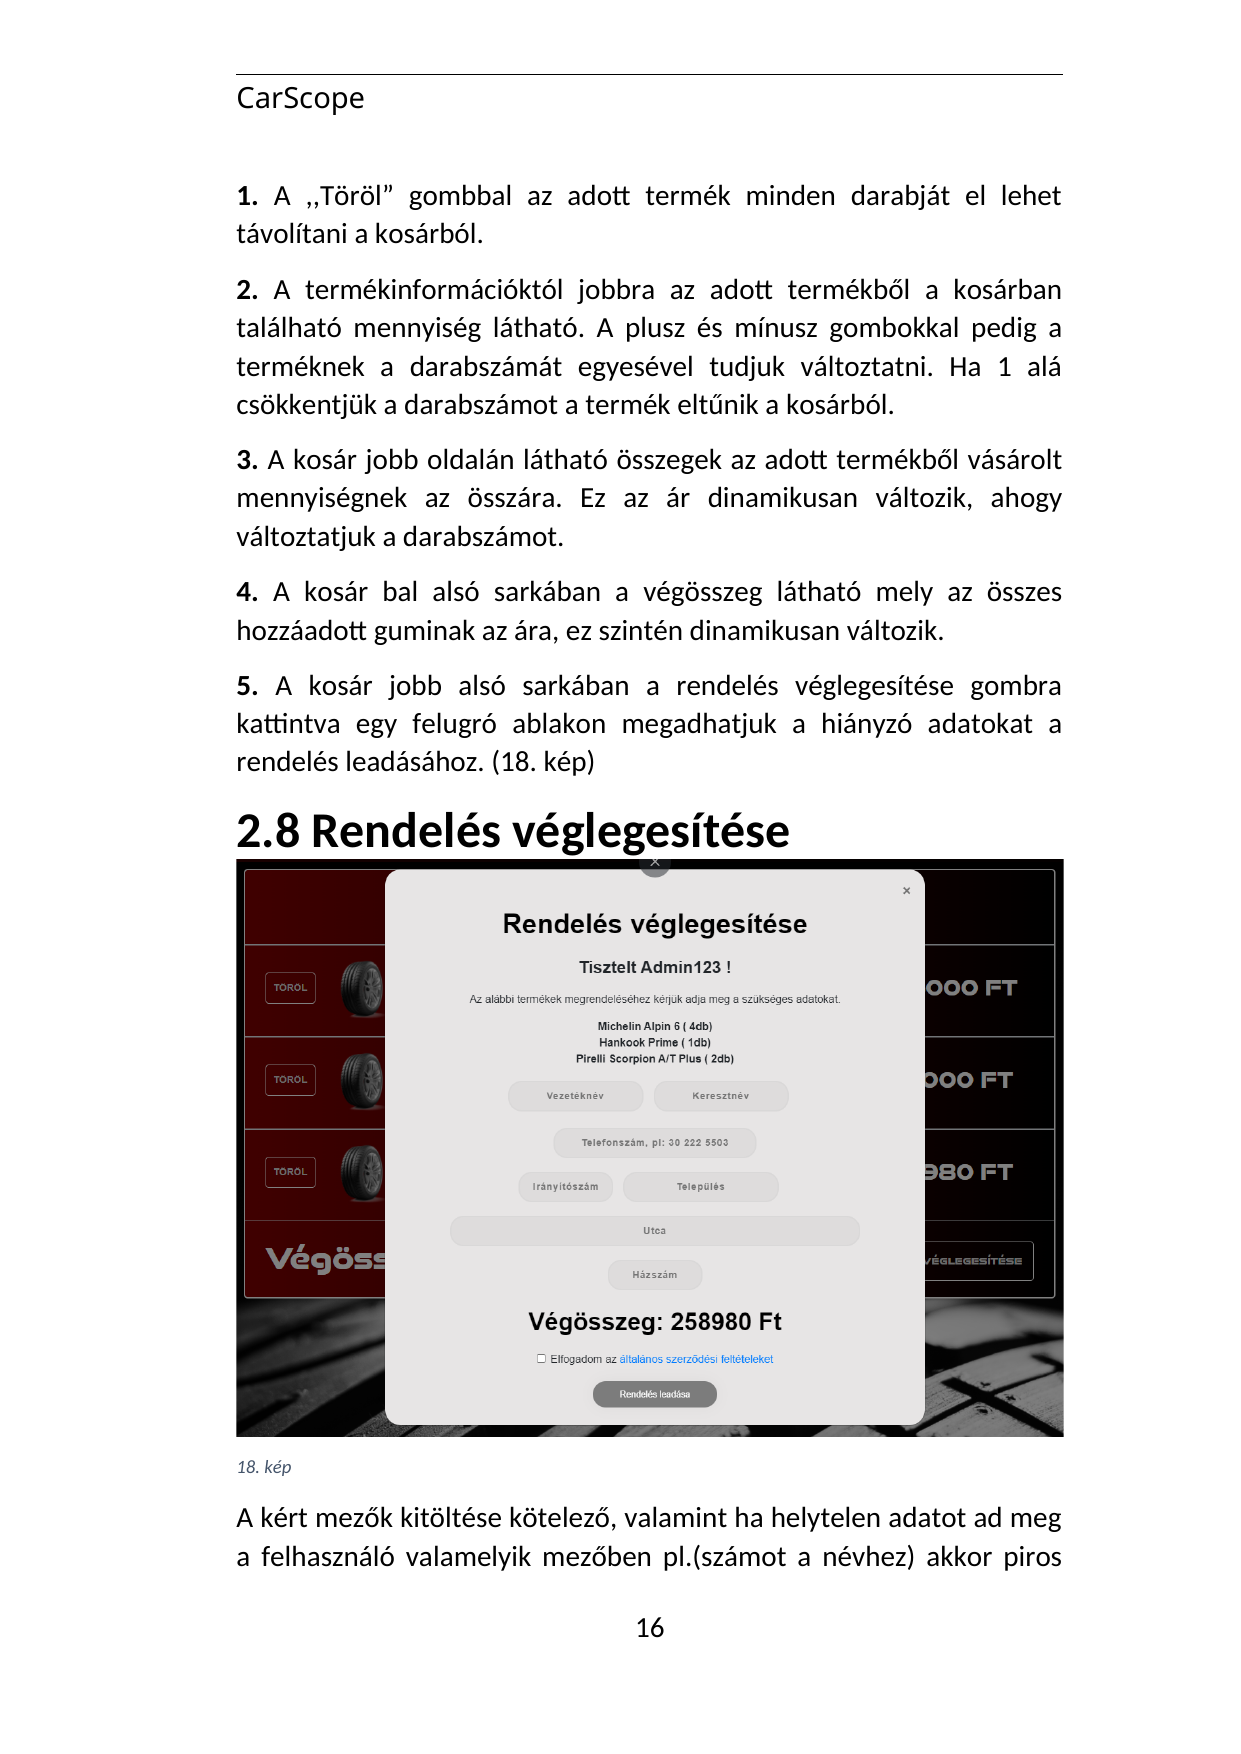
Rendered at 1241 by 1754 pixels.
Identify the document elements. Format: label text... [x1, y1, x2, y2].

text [236, 1499, 1063, 1573]
subtitle 2.8 Rendelés véglegesítése [236, 799, 1063, 859]
text 3. A kosár jobb oldalán látható összegek az adott termékből vásárolt mennyiségnek az összára. Ez az ár dinamikusan változik, ahogy változtatjuk a darabszámot. [236, 441, 1063, 554]
text 1. A ,,Töröl” gombbal az adott termék minden darabját el lehet távolítani a kosárból. [236, 177, 1063, 251]
text 18. kép [236, 1456, 1063, 1479]
text 4. A kosár bal alsó sarkában a végösszeg látható mely az összes hozzáadott guminak az ára, ez szintén dinamikusan változik. [236, 573, 1063, 647]
text 2. A termékinformációktól jobbra az adott termékből a kosárban található mennyiség látható. A plusz és mínusz gombokkal pedig a terméknek a darabszámát egyesével tudjuk változtatni. Ha 1 alá csökkentjük a darabszámot a termék eltűnik a kosárból. [236, 271, 1063, 422]
text 5. A kosár jobb alsó sarkában a rendelés véglegesítése gombra kattintva egy felugró ablakon megadhatjuk a hiányzó adatokat a rendelés leadásához. (18. kép) [236, 667, 1063, 779]
picture [236, 859, 1064, 1437]
